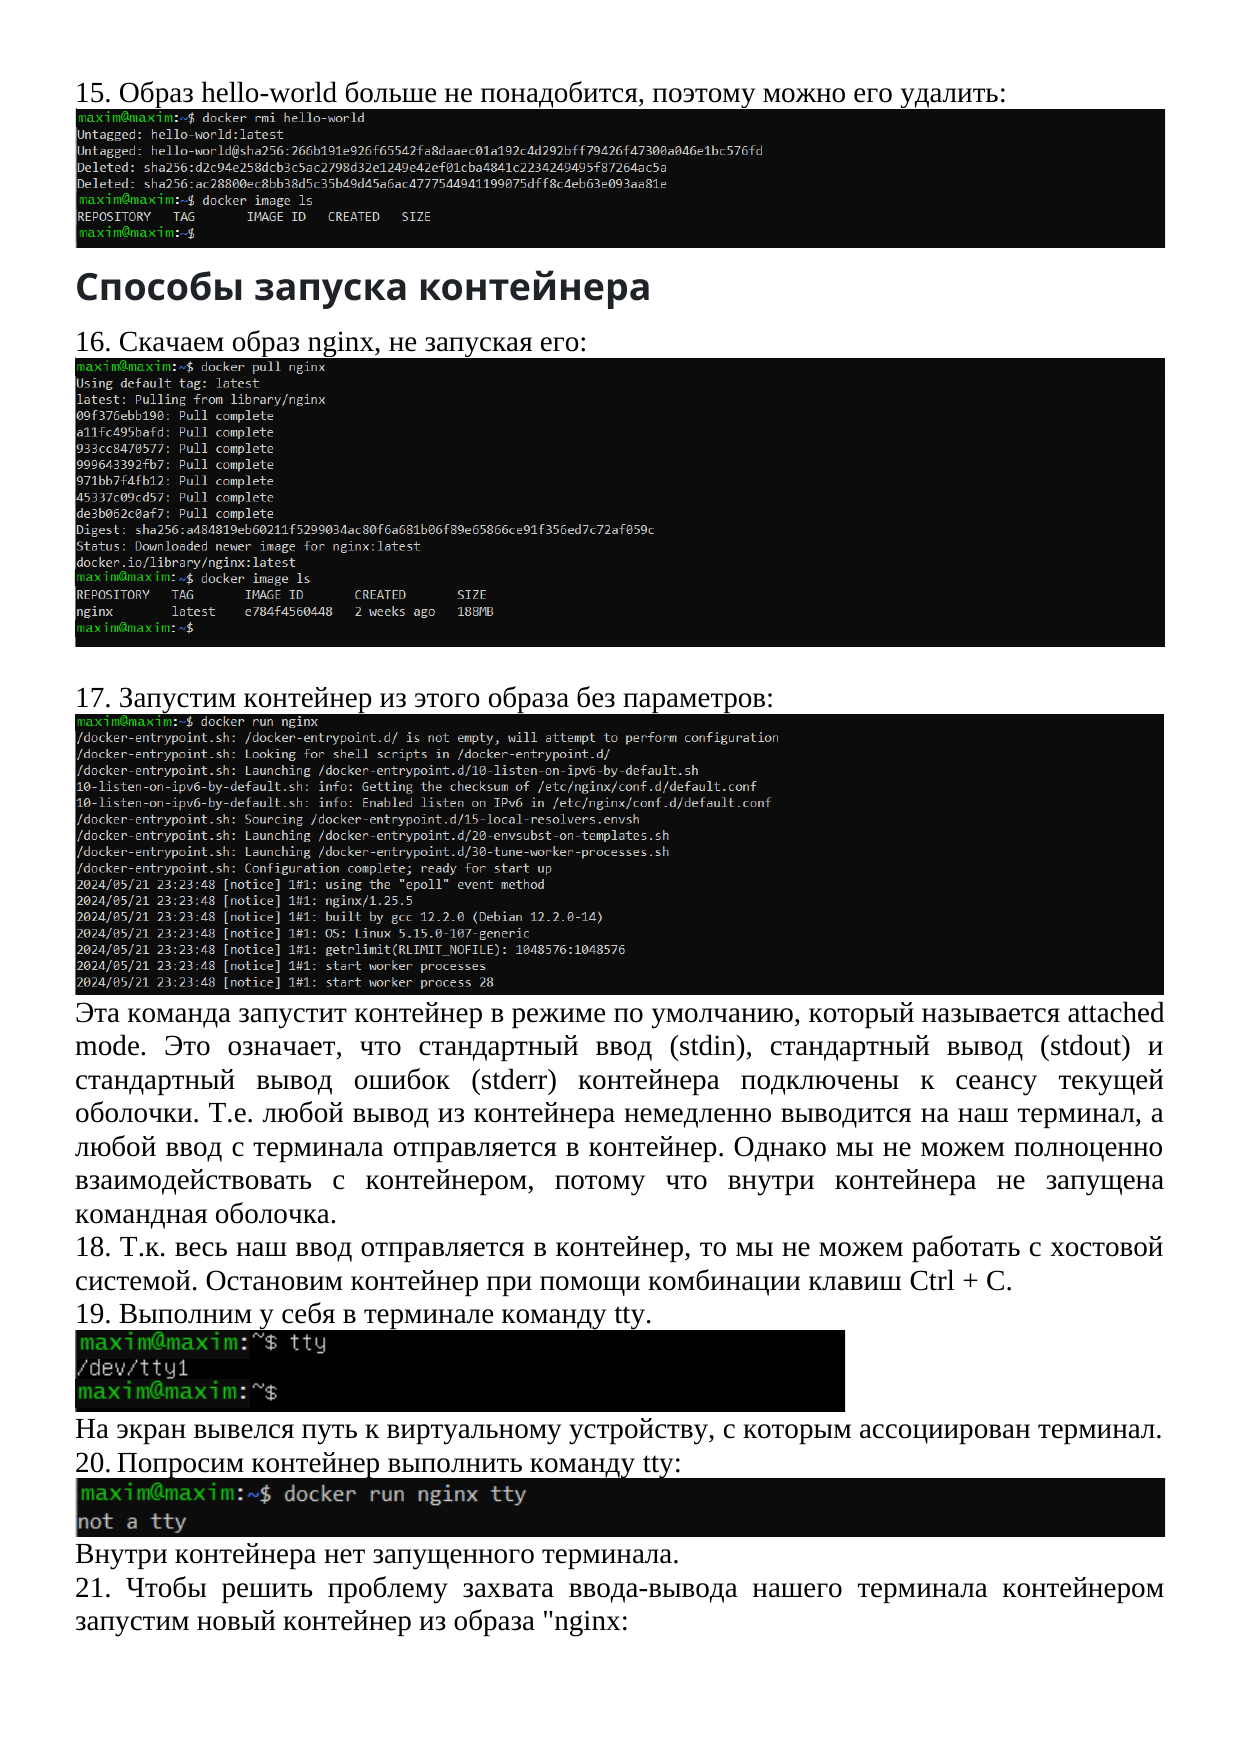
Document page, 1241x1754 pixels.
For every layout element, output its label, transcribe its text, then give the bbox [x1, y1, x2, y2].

text 19. Выполним у себя в терминале команду tty. [75, 1297, 1165, 1330]
text На экран вывелся путь к виртуальному устройству, с которым ассоциирован терминал. [75, 1411, 1165, 1445]
picture [75, 108, 1166, 248]
text 15. Образ hello-world больше не понадобится, поэтому можно его удалить: [75, 75, 1165, 108]
text 16. Скачаем образ nginx, не запуская его: [75, 324, 1165, 357]
text Способы запуска контейнера [75, 260, 1165, 311]
picture [75, 1330, 846, 1412]
text 21. Чтобы решить проблему захвата ввода-вывода нашего терминала контейнером запустим новый контейнер из образа "nginx: [75, 1570, 1165, 1637]
text 20. Попросим контейнер выполнить команду tty: [75, 1445, 1165, 1478]
text 17. Запустим контейнер из этого образа без параметров: [75, 681, 1165, 714]
picture [74, 357, 1166, 647]
picture [75, 1478, 1166, 1537]
text 18. Т.к. весь наш ввод отправляется в контейнер, то мы не можем работать с хостовой системой. Остановим контейнер при помощи комбинации клавиш Ctrl + C. [75, 1229, 1165, 1297]
text Эта команда запустит контейнер в режиме по умолчанию, который называется attached mode. Это означает, что стандартный ввод (stdin), стандартный вывод (stdout) и стандартный вывод ошибок (stderr) контейнера подключены к сеансу текущей оболочки. Т.е. любой вывод из контейнера немедленно выводится на наш терминал, а любой ввод с терминала отправляется в контейнер. Однако мы не можем полноценно взаимодействовать с контейнером, потому что внутри контейнера не запущена командная оболочка. [75, 995, 1165, 1229]
picture [75, 714, 1166, 995]
text Внутри контейнера нет запущенного терминала. [75, 1537, 1165, 1570]
